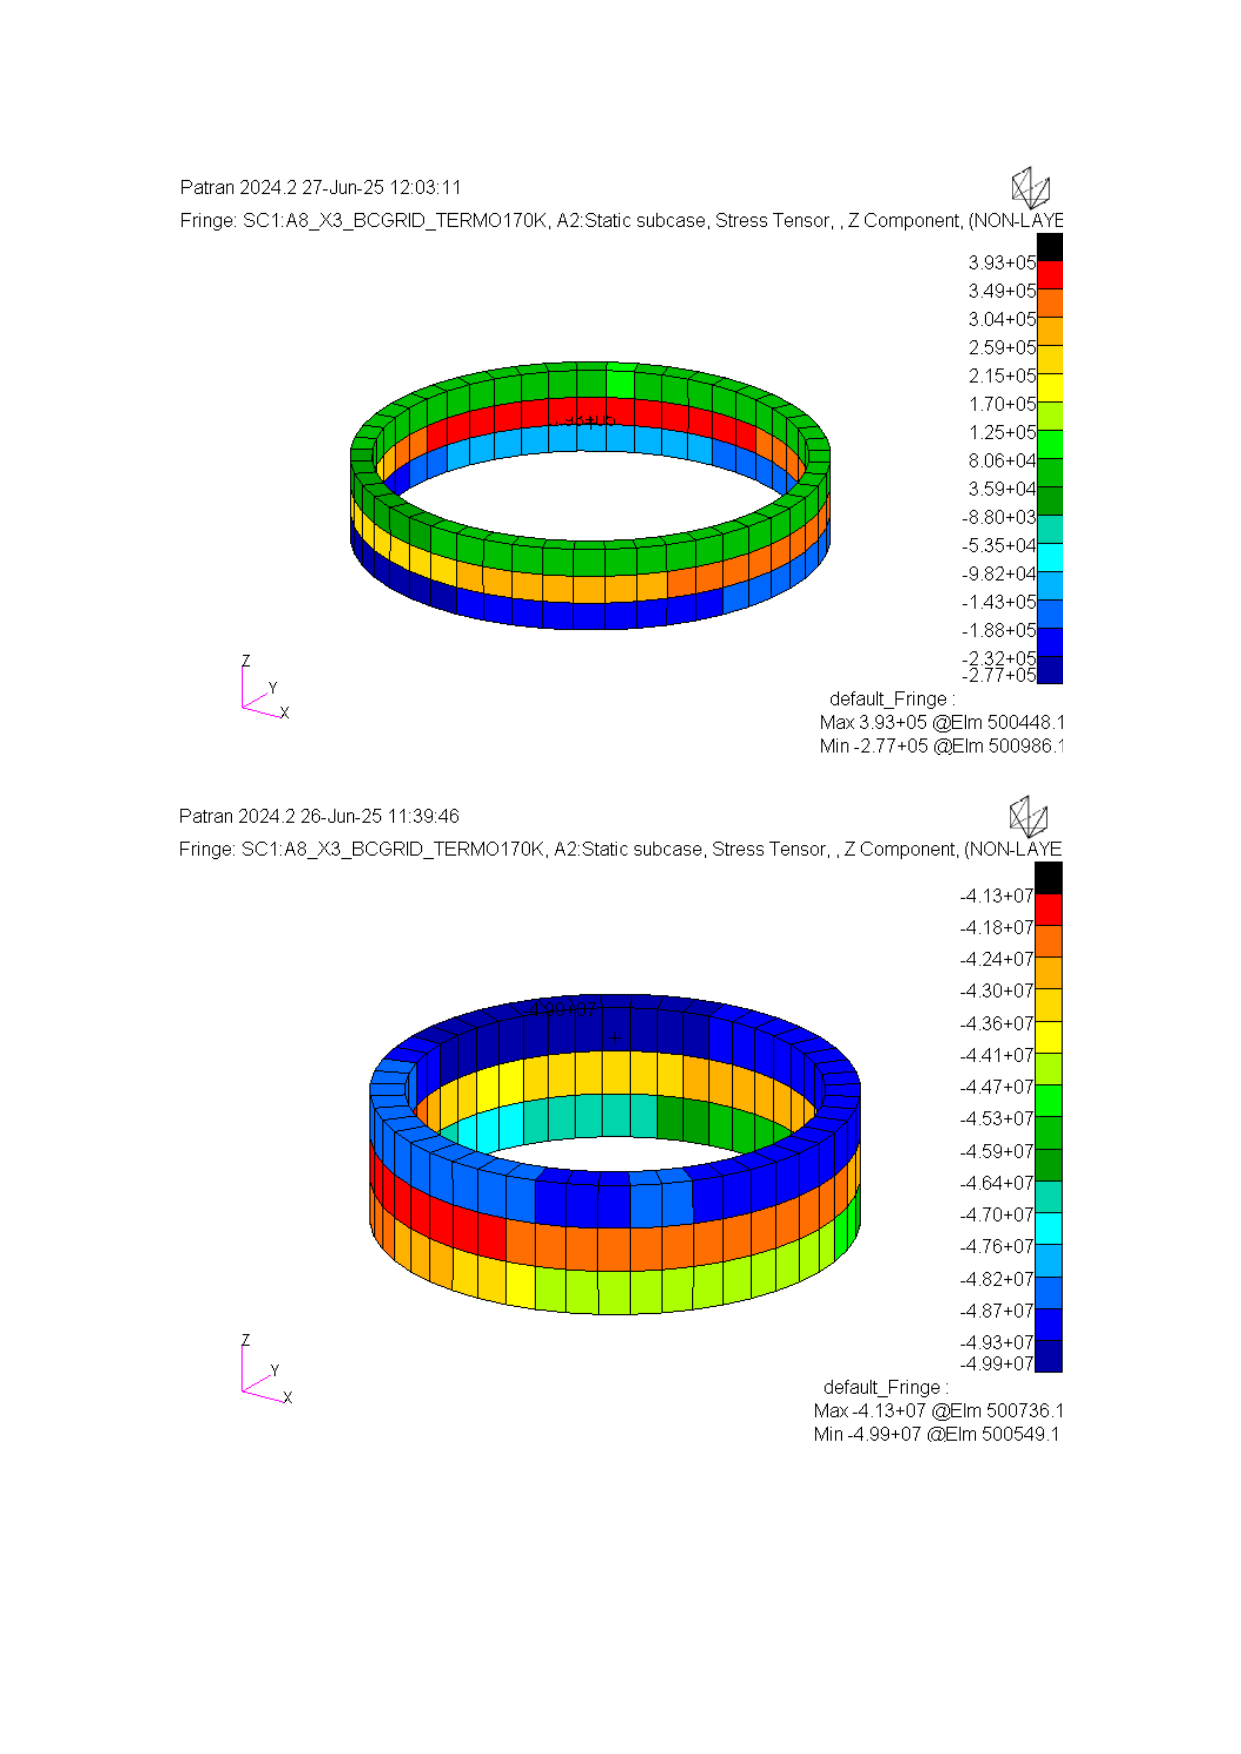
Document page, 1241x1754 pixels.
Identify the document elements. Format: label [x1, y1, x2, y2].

picture [177, 147, 1063, 755]
picture [177, 776, 1063, 1442]
